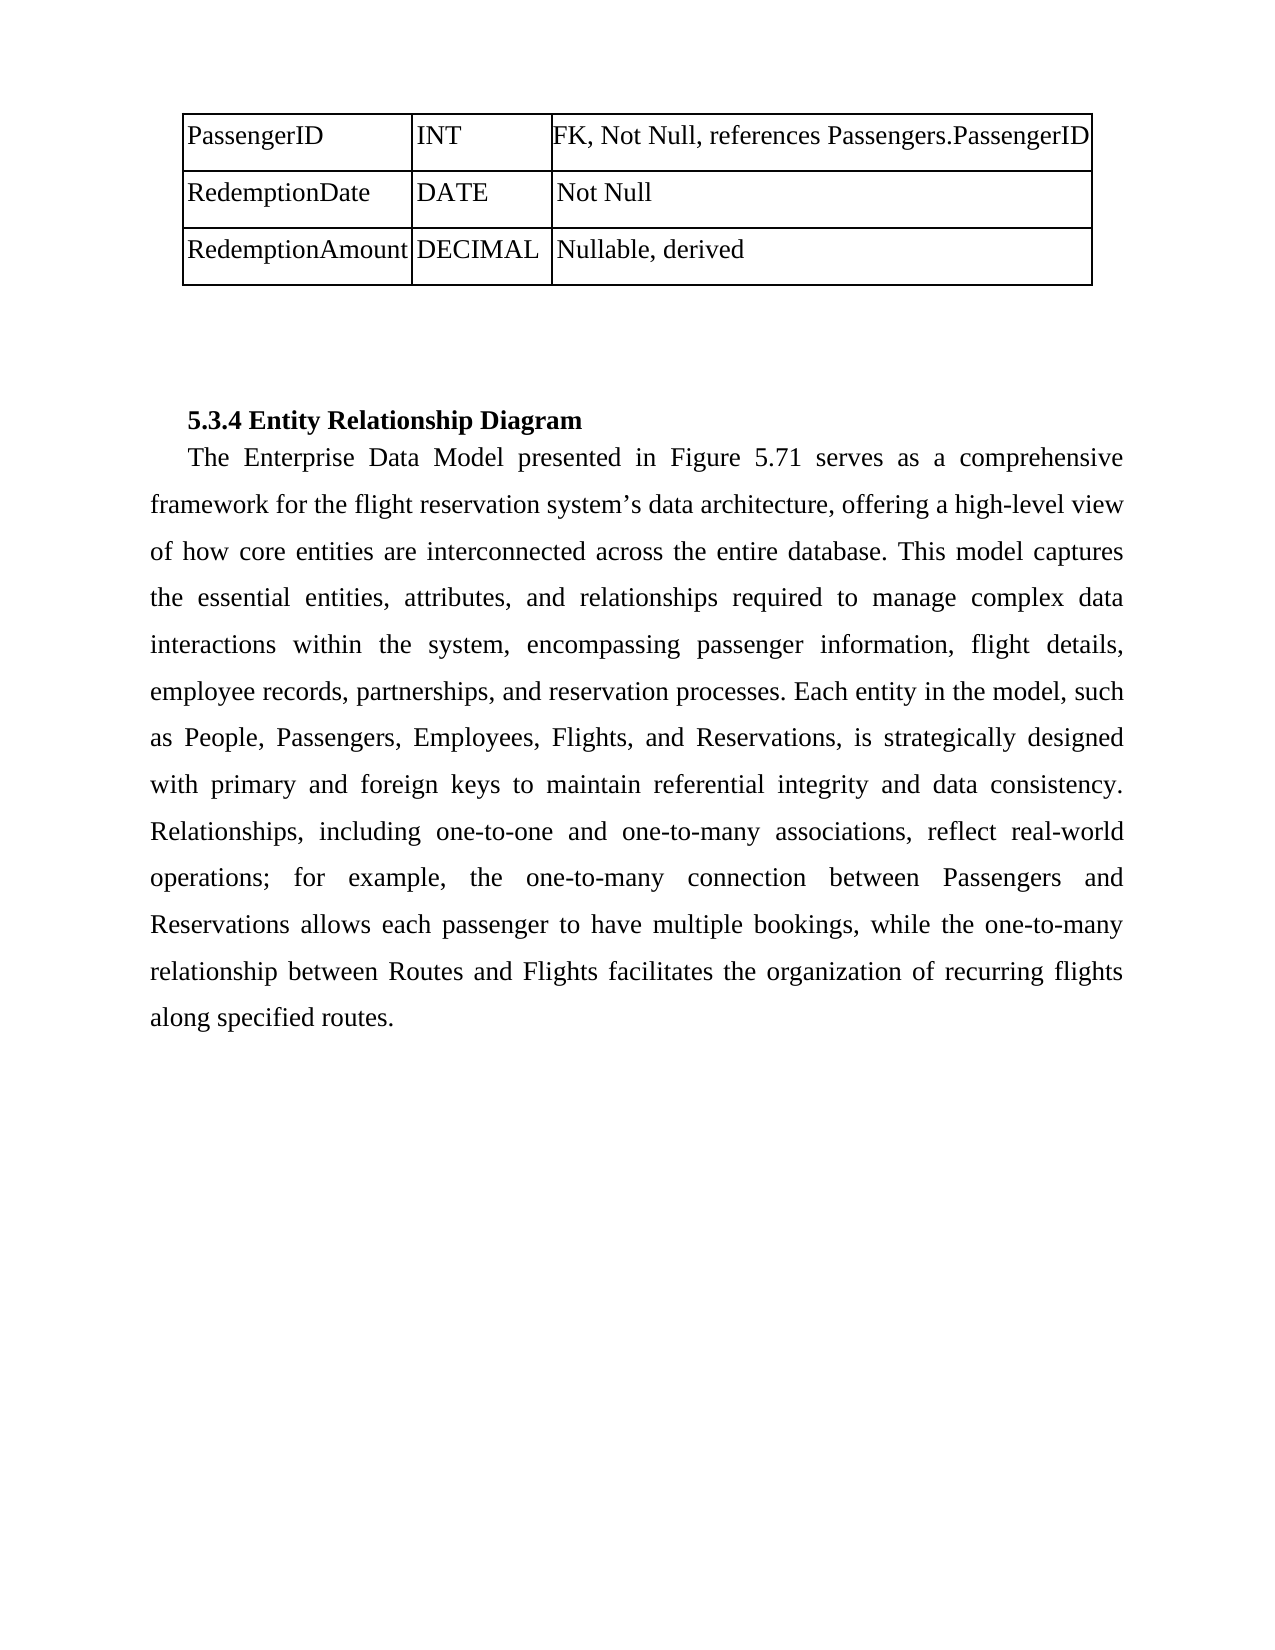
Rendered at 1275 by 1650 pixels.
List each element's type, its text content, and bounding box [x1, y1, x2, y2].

table_cell RedemptionDate [184, 172, 411, 227]
table_cell PassengerID [184, 115, 411, 169]
table_cell DECIMAL [413, 229, 551, 284]
text The Enterprise Data Model presented in Figure 5.71 serves as a comprehensive framework for the flight reservation system’s data architecture, offering a high-level view of how core entities are interconnected across the entire database. This model captures the essential entities, attributes, and relationships required to manage complex data interactions within the system, encompassing passenger information, flight details, employee records, partnerships, and reservation processes. Each entity in the model, such as People, Passengers, Employees, Flights, and Reservations, is strategically designed with primary and foreign keys to maintain referential integrity and data consistency. Relationships, including one-to-one and one-to-many associations, reflect real-world operations; for example, the one-to-many connection between Passengers and Reservations allows each passenger to have multiple bookings, while the one-to-many relationship between Routes and Flights facilitates the organization of recurring flights along specified routes. [150, 442, 1125, 1033]
table_cell INT [413, 115, 551, 169]
table_cell RedemptionAmount [184, 229, 411, 284]
table_cell FK, Not Null, references Passengers.PassengerID [553, 115, 1091, 169]
subtitle 5.3.4 Entity Relationship Diagram [187, 404, 1125, 435]
table_cell DATE [413, 172, 551, 227]
table_cell Not Null [553, 172, 1091, 227]
table_cell Nullable, derived [553, 229, 1091, 284]
